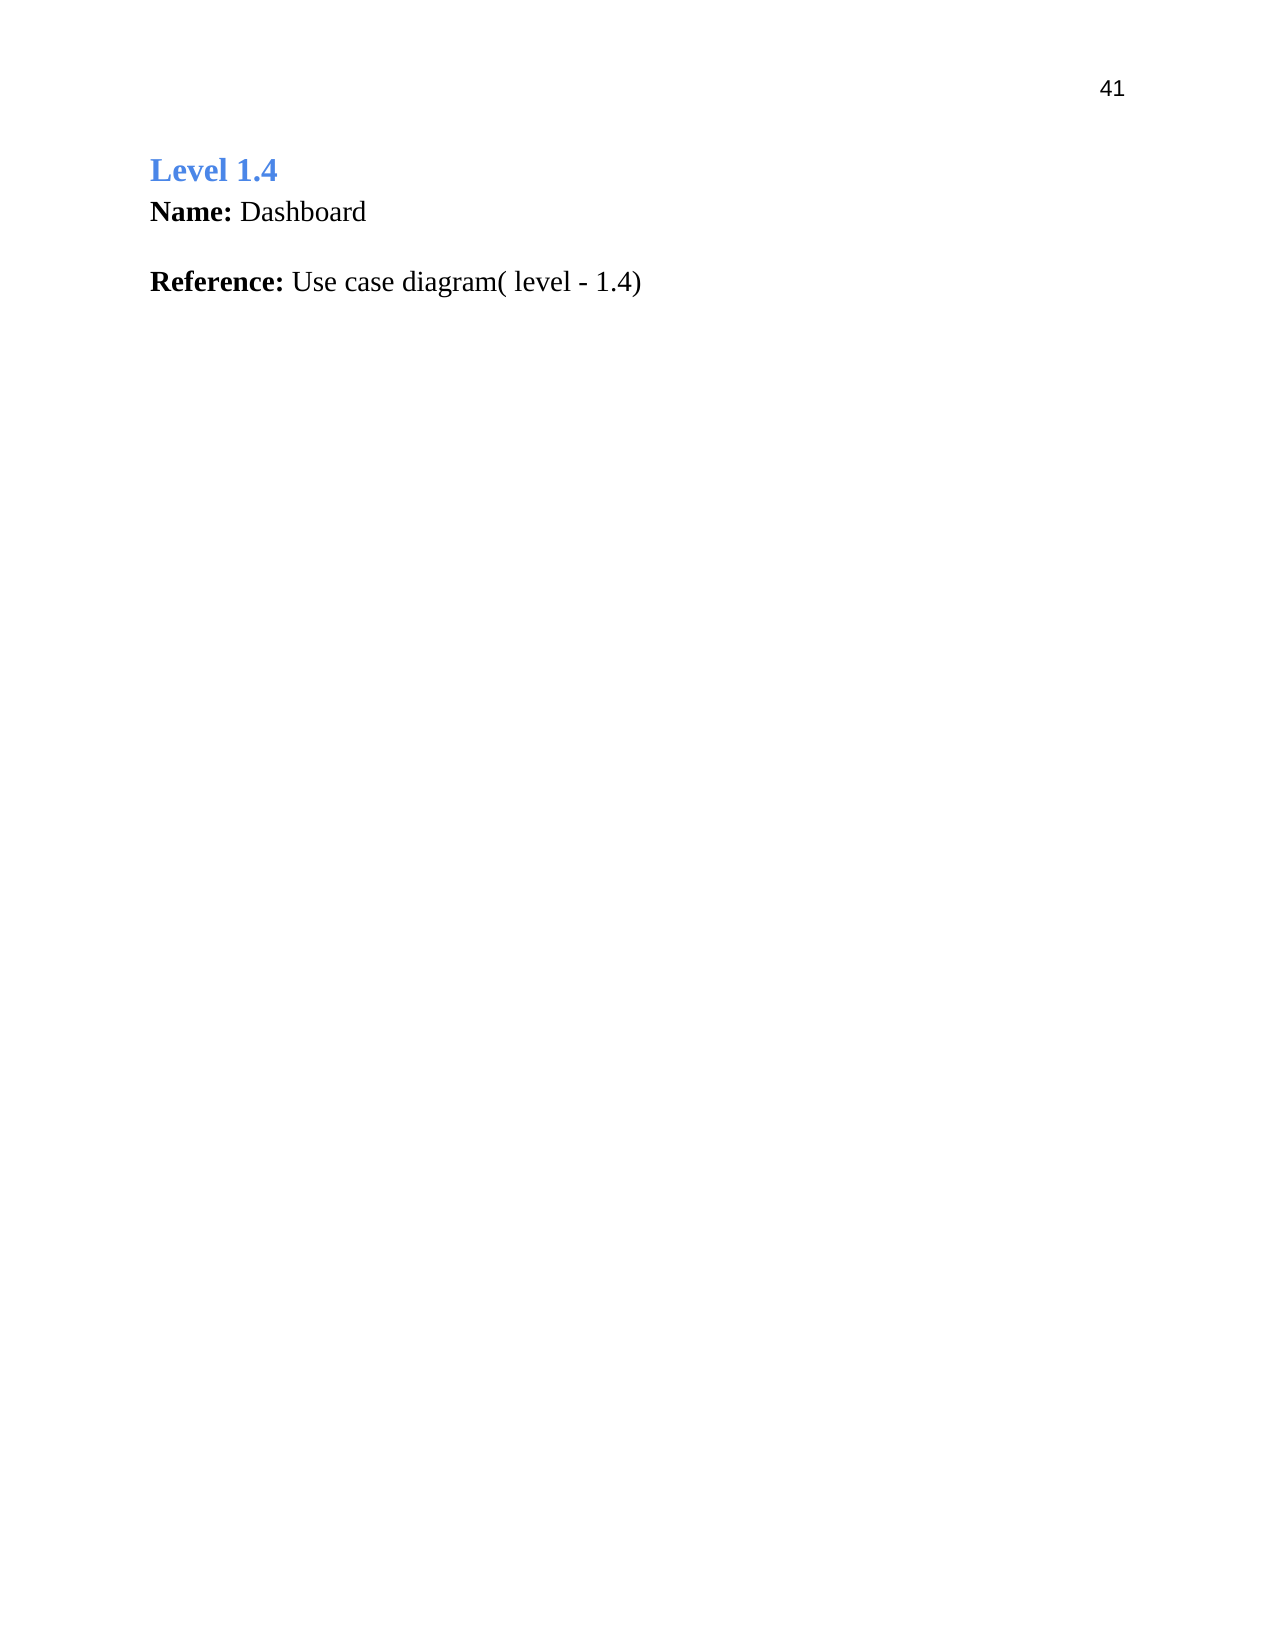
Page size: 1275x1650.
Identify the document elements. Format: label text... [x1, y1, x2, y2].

text Level 1.4 [150, 150, 1125, 188]
text Name: Dashboard [150, 194, 1125, 228]
text Reference: Use case diagram( level - 1.4) [150, 264, 1125, 297]
